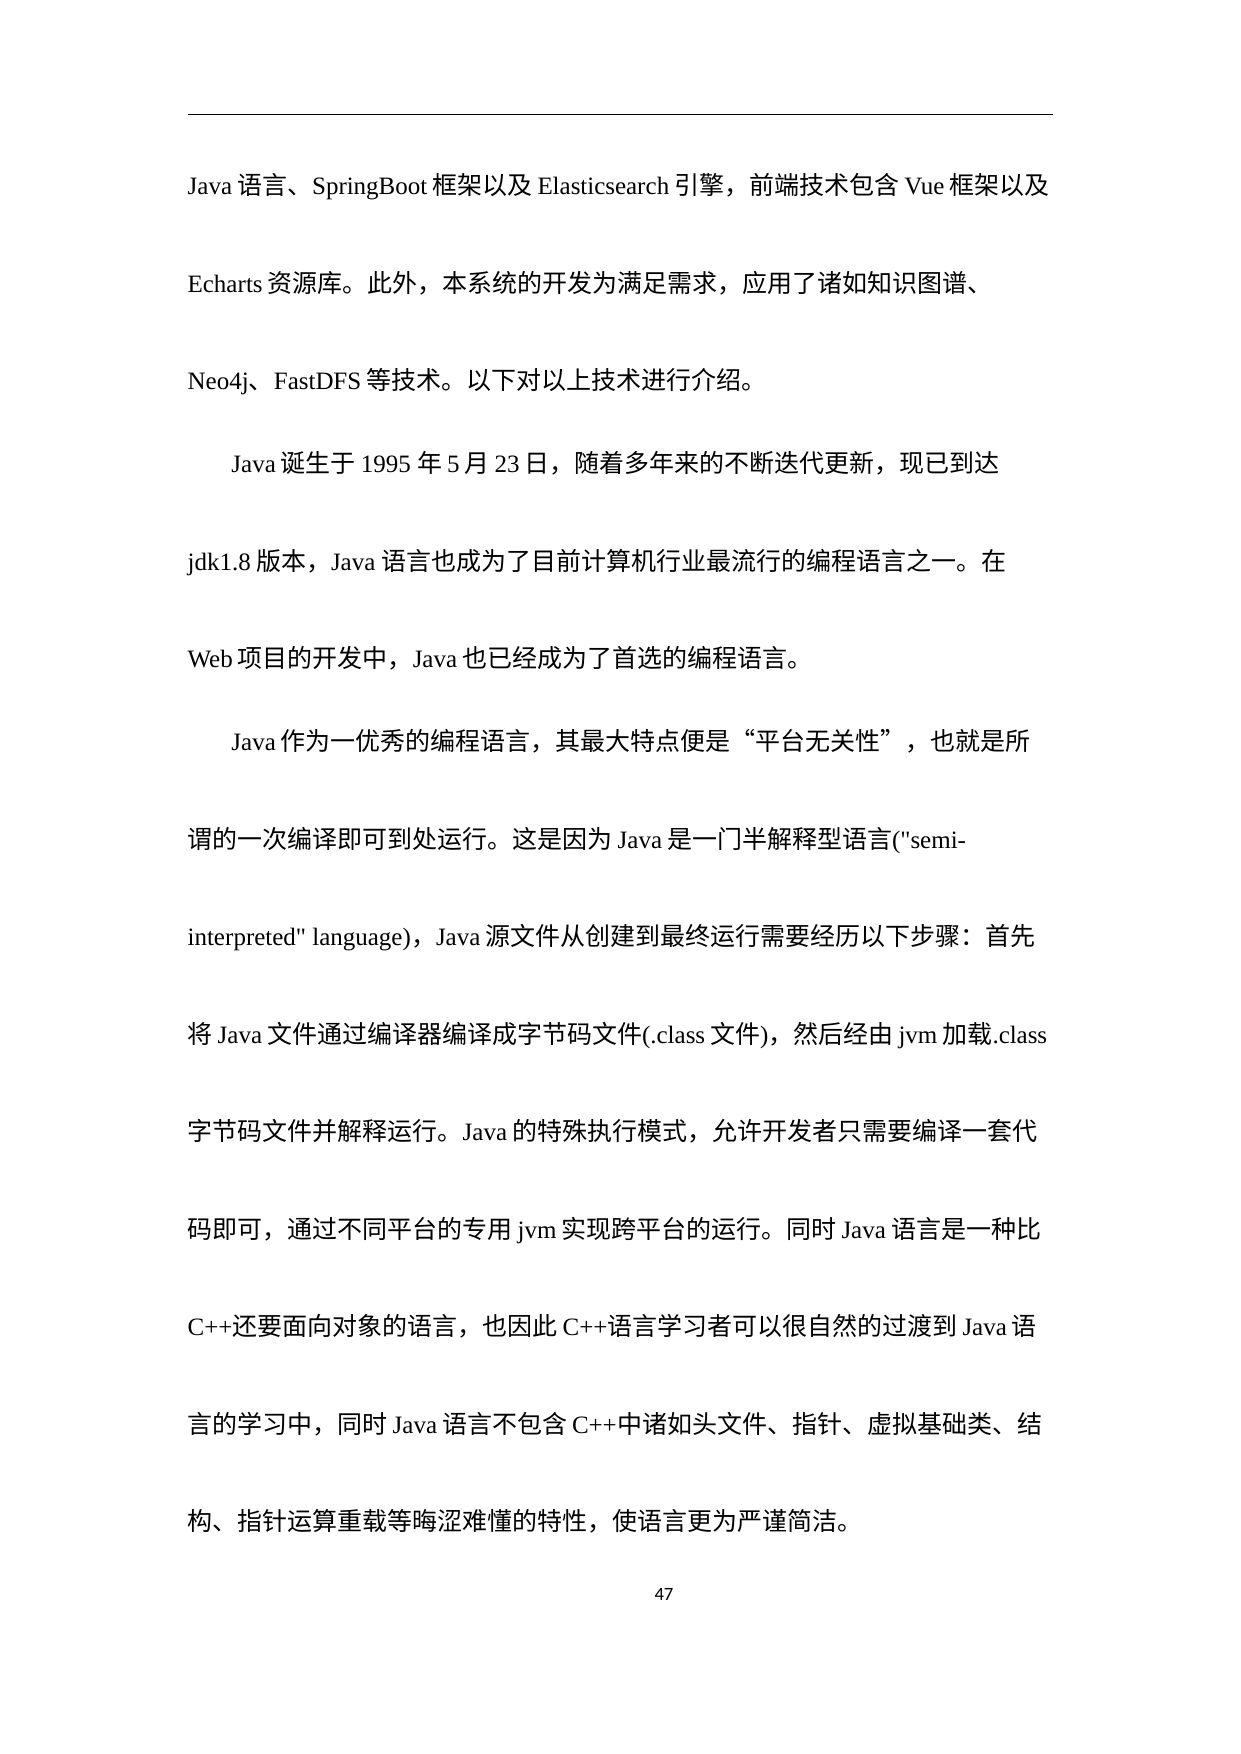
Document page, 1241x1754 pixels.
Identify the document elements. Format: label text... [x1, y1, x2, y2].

text Java诞生于1995 年5月23日，随着多年来的不断迭代更新，现已到达jdk1.8版本，Java 语言也成为了目前计算机行业最流行的编程语言之一。在Web项目的开发中，Java也已经成为了首选的编程语言。 [187, 429, 1053, 689]
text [187, 151, 1053, 411]
text Java作为一优秀的编程语言，其最大特点便是“平台无关性”，也就是所谓的一次编译即可到处运行。这是因为Java是一门半解释型语言("semi-interpreted" language)，Java源文件从创建到最终运行需要经历以下步骤：首先将Java文件通过编译器编译成字节码文件(.class文件)，然后经由jvm加载.class字节码文件并解释运行。Java的特殊执行模式，允许开发者只需要编译一套代码即可，通过不同平台的专用jvm实现跨平台的运行。同时Java语言是一种比C++还要面向对象的语言，也因此C++语言学习者可以很自然的过渡到Java语言的学习中，同时Java语言不包含C++中诸如头文件、指针、虚拟基础类、结构、指针运算重载等晦涩难懂的特性，使语言更为严谨简洁。 [187, 707, 1053, 1552]
